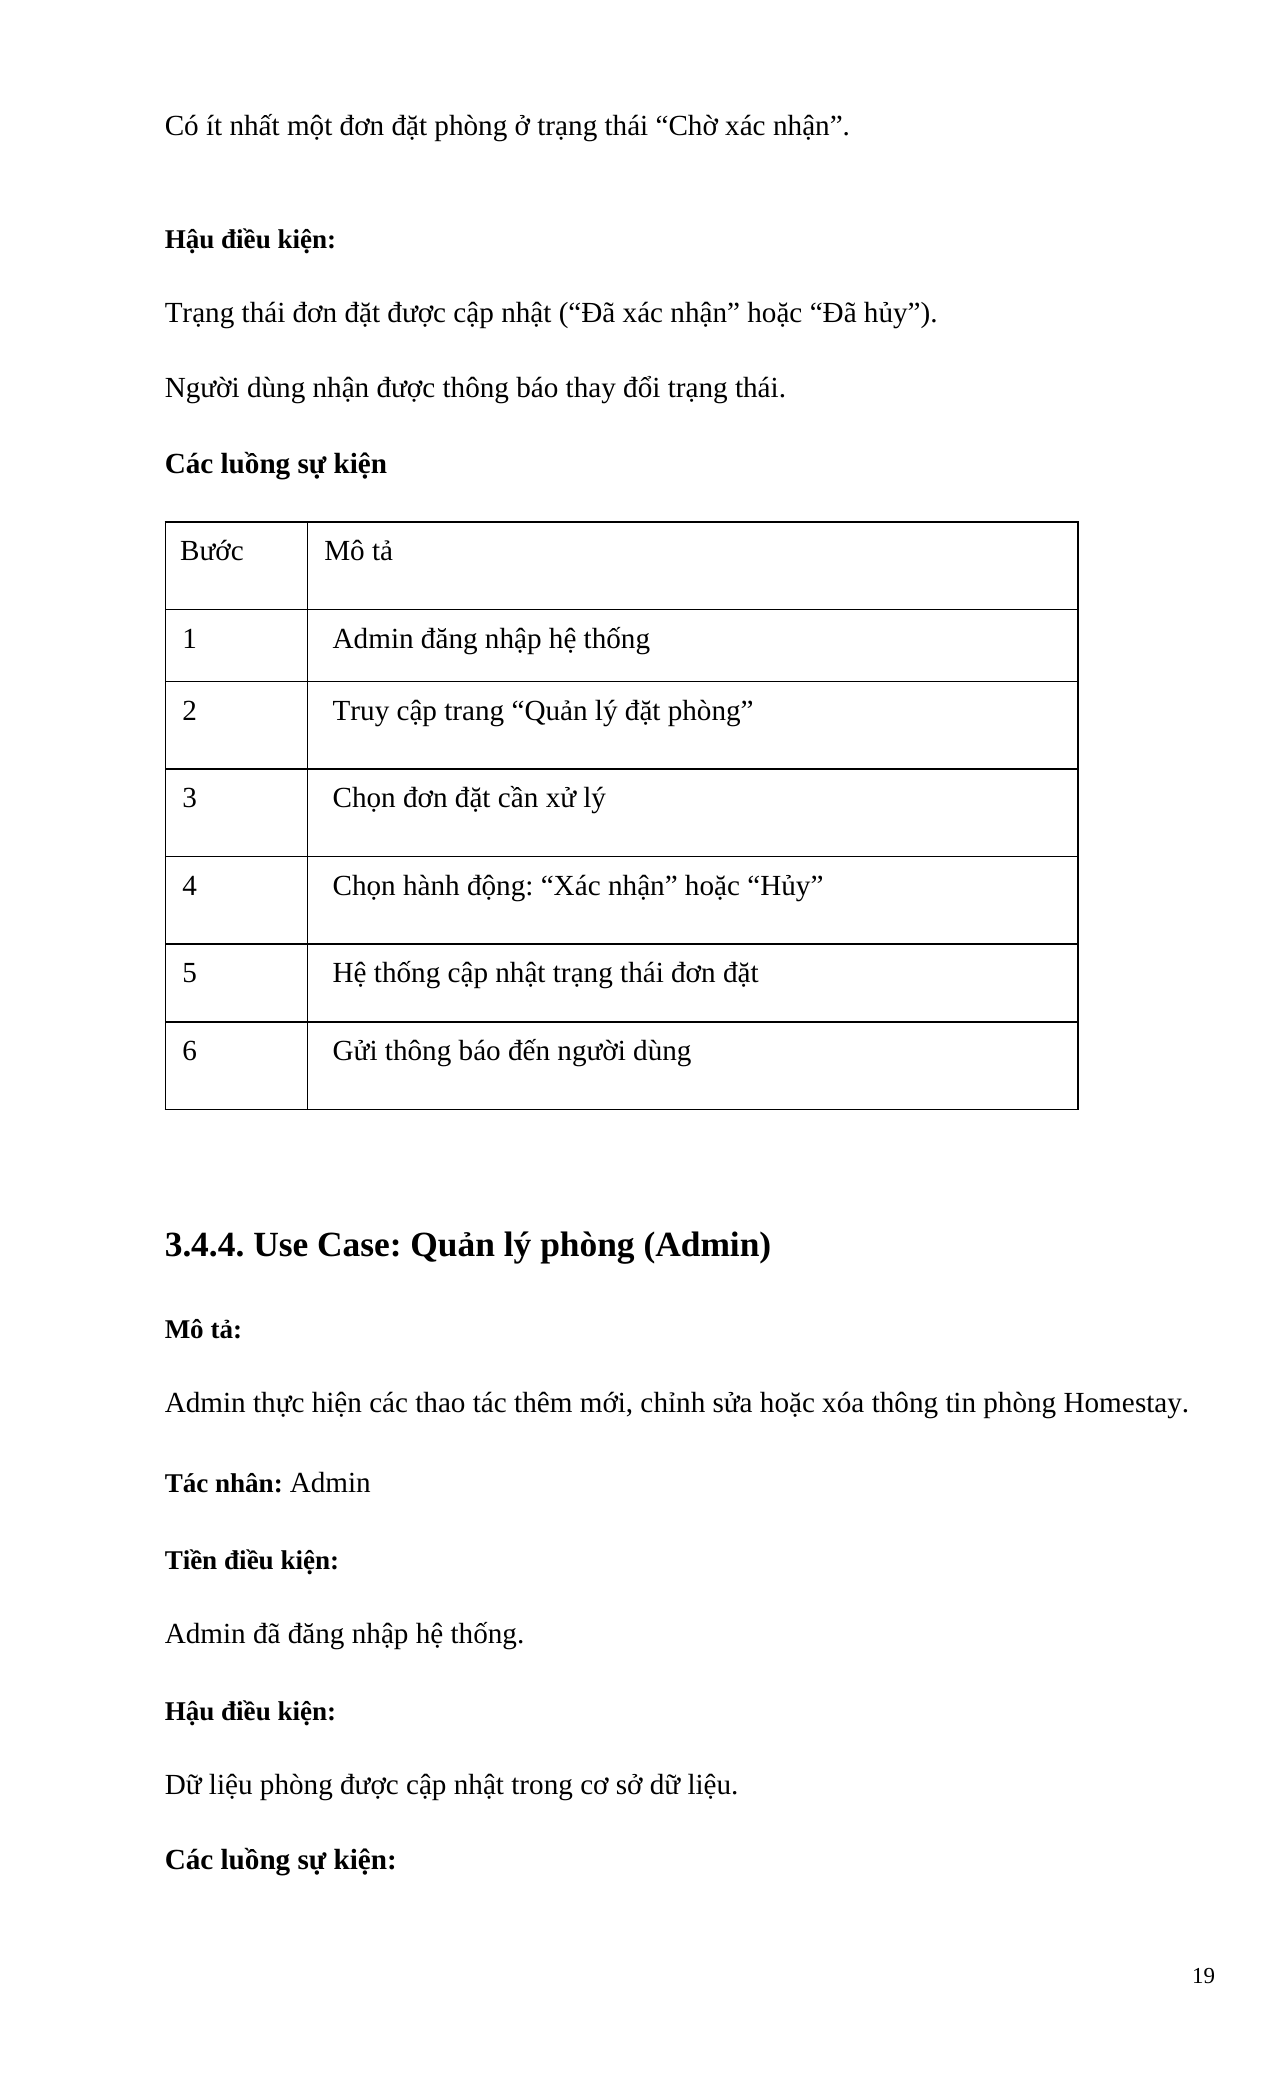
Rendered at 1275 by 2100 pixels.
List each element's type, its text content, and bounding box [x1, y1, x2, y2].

table_cell 4 [166, 857, 307, 943]
table_cell 6 [166, 1023, 307, 1109]
text Trạng thái đơn đặt được cập nhật (“Đã xác nhận” hoặc “Đã hủy”). [164, 295, 1214, 329]
table_cell Gửi thông báo đến người dùng [308, 1023, 1077, 1109]
text Các luồng sự kiện [164, 446, 1214, 479]
subtitle Tác nhân: Admin [164, 1465, 1214, 1498]
table_cell 3 [166, 770, 307, 856]
table_cell 1 [166, 610, 307, 681]
table_cell Chọn hành động: “Xác nhận” hoặc “Hủy” [308, 857, 1077, 943]
text Dữ liệu phòng được cập nhật trong cơ sở dữ liệu. [164, 1767, 1214, 1801]
table_cell Hệ thống cập nhật trạng thái đơn đặt [308, 945, 1077, 1021]
table_cell Admin đăng nhập hệ thống [308, 610, 1077, 681]
table_header Bước [166, 523, 307, 609]
subtitle Hậu điều kiện: [164, 224, 1214, 255]
text Các luồng sự kiện: [164, 1842, 1214, 1876]
table_header Mô tả [308, 523, 1077, 609]
text Admin đã đăng nhập hệ thống. [164, 1616, 1214, 1649]
subtitle Hậu điều kiện: [164, 1695, 1214, 1726]
subtitle Mô tả: [164, 1313, 1214, 1345]
table_cell Truy cập trang “Quản lý đặt phòng” [308, 682, 1077, 768]
text Admin thực hiện các thao tác thêm mới, chỉnh sửa hoặc xóa thông tin phòng Homestay. [164, 1385, 1214, 1419]
subtitle Tiền điều kiện: [164, 1544, 1214, 1575]
table_cell Chọn đơn đặt cần xử lý [308, 770, 1077, 856]
table_cell 2 [166, 682, 307, 768]
text Người dùng nhận được thông báo thay đổi trạng thái. [164, 371, 1214, 404]
table_cell 5 [166, 945, 307, 1021]
text Có ít nhất một đơn đặt phòng ở trạng thái “Chờ xác nhận”. [164, 108, 1214, 181]
subtitle 3.4.4. Use Case: Quản lý phòng (Admin) [164, 1223, 1214, 1264]
